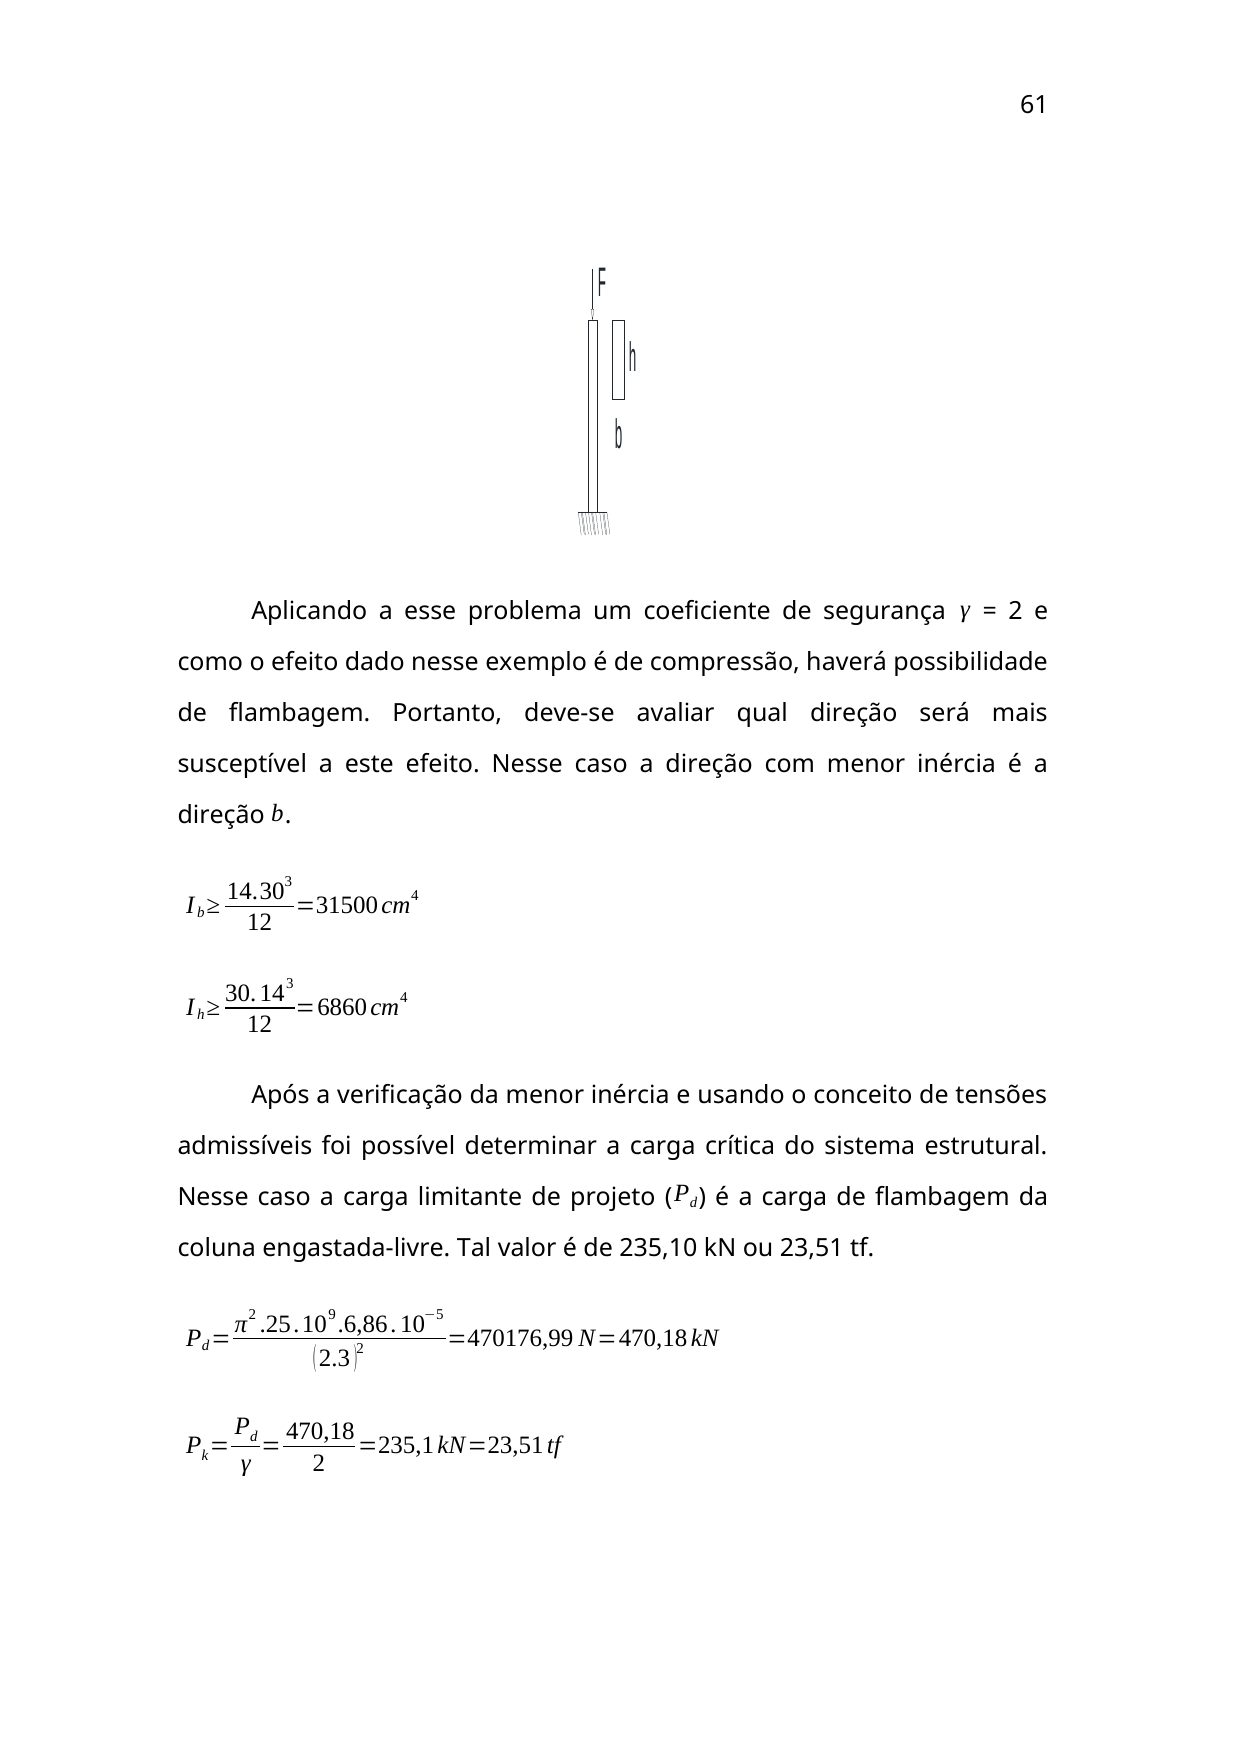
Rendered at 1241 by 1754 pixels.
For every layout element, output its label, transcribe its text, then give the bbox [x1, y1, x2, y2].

table_cell [177, 962, 1063, 1064]
table_cell [177, 1401, 1063, 1503]
text Após a verificação da menor inércia e usando o conceito de tensões admissíveis foi possível determinar a carga crítica do sistema estrutural. Nesse caso a carga limitante de projeto () é a carga de flambagem da coluna engastada-livre. Tal valor é de 235,10 kN ou 23,51 tf. [177, 1076, 1048, 1263]
table_header [177, 1293, 1063, 1401]
table_header [177, 860, 1063, 962]
table_cell [177, 179, 1048, 580]
text Aplicando a esse problema um coeficiente de segurança = 2 e como o efeito dado nesse exemplo é de compressão, haverá possibilidade de flambagem. Portanto, deve-se avaliar qual direção será mais susceptível a este efeito. Nesse caso a direção com menor inércia é a direção . [177, 592, 1048, 831]
